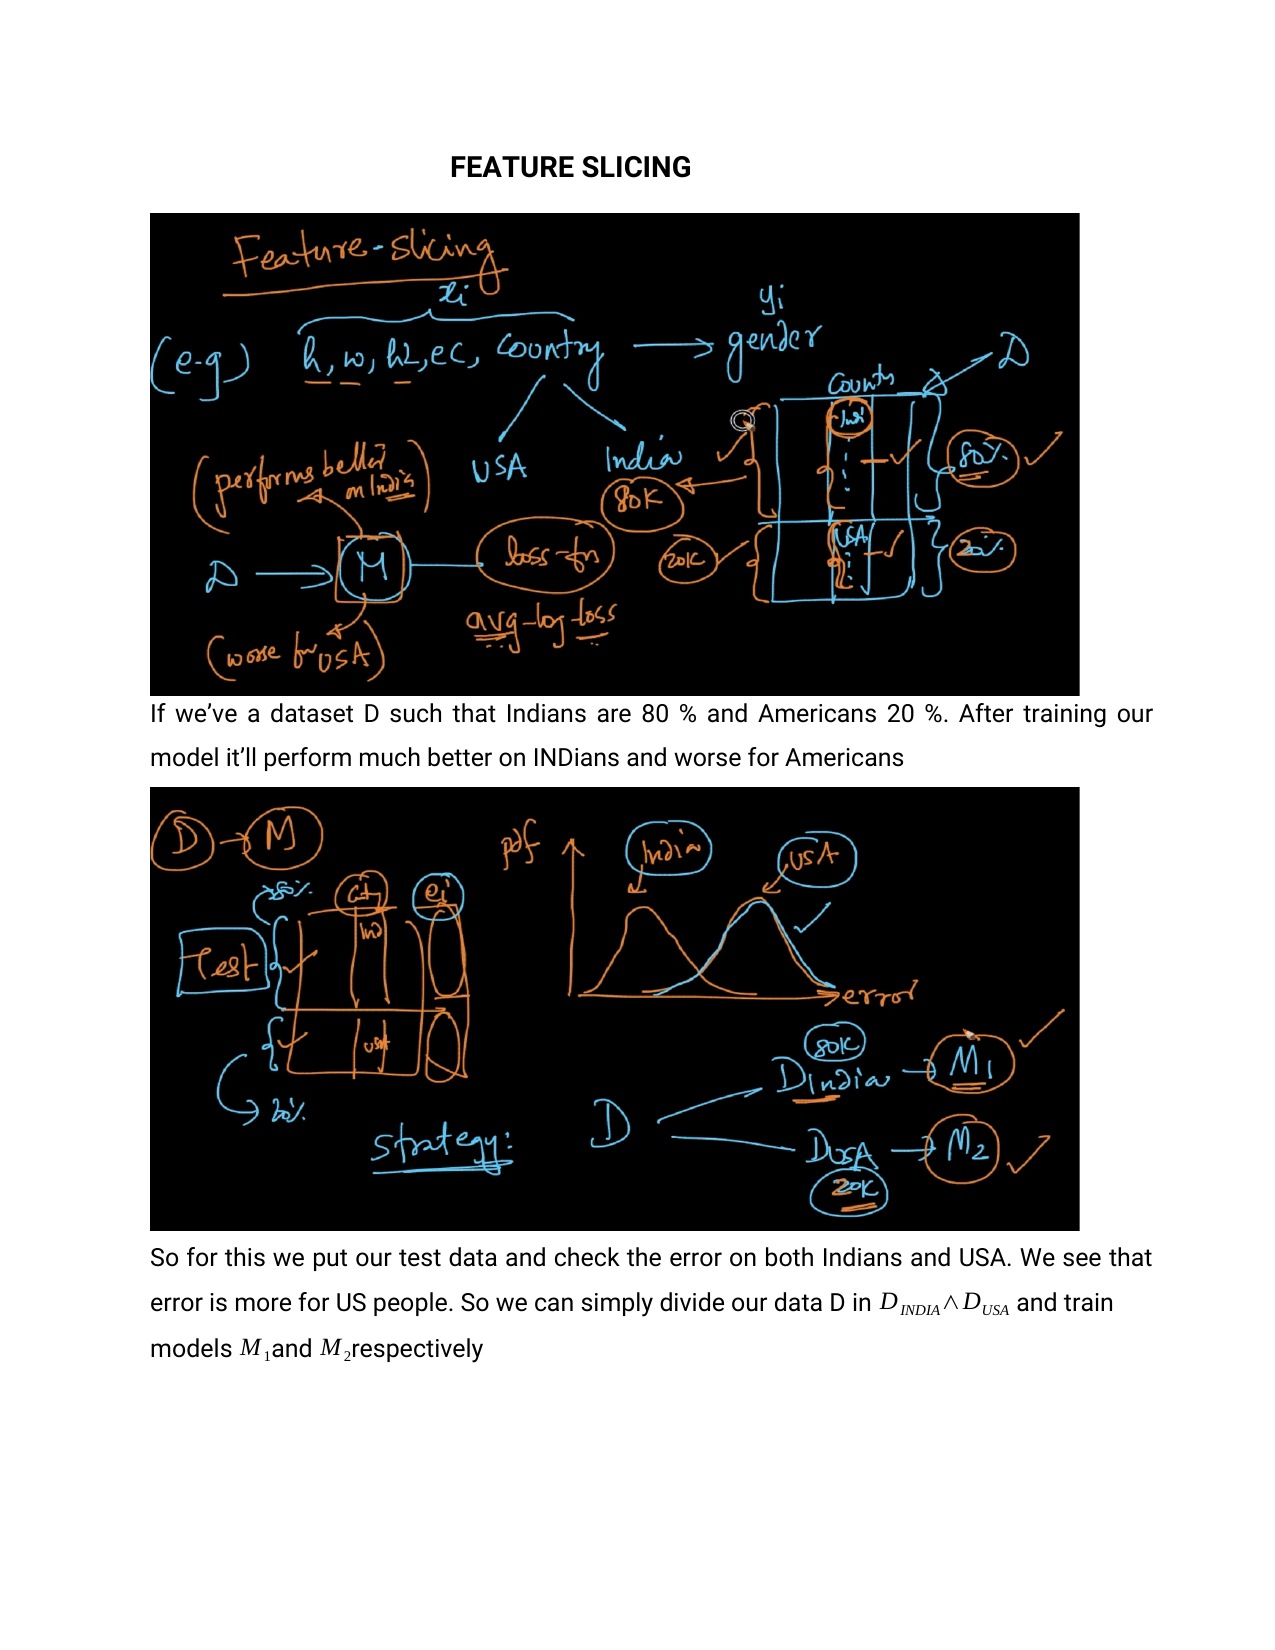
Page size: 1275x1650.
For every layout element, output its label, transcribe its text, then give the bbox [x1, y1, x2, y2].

text So for this we put our test data and check the error on both Indians and USA. We see that error is more for US people. So we can simply divide our data D in and train [150, 1243, 1155, 1319]
picture [150, 213, 1080, 696]
text If we’ve a dataset D such that Indians are 80 % and Americans 20 %. After training our model it’ll perform much better on INDians and worse for Americans [150, 699, 1155, 773]
text models and respectively [150, 1333, 1155, 1364]
subtitle FEATURE SLICING [375, 150, 1155, 184]
picture [150, 787, 1080, 1231]
